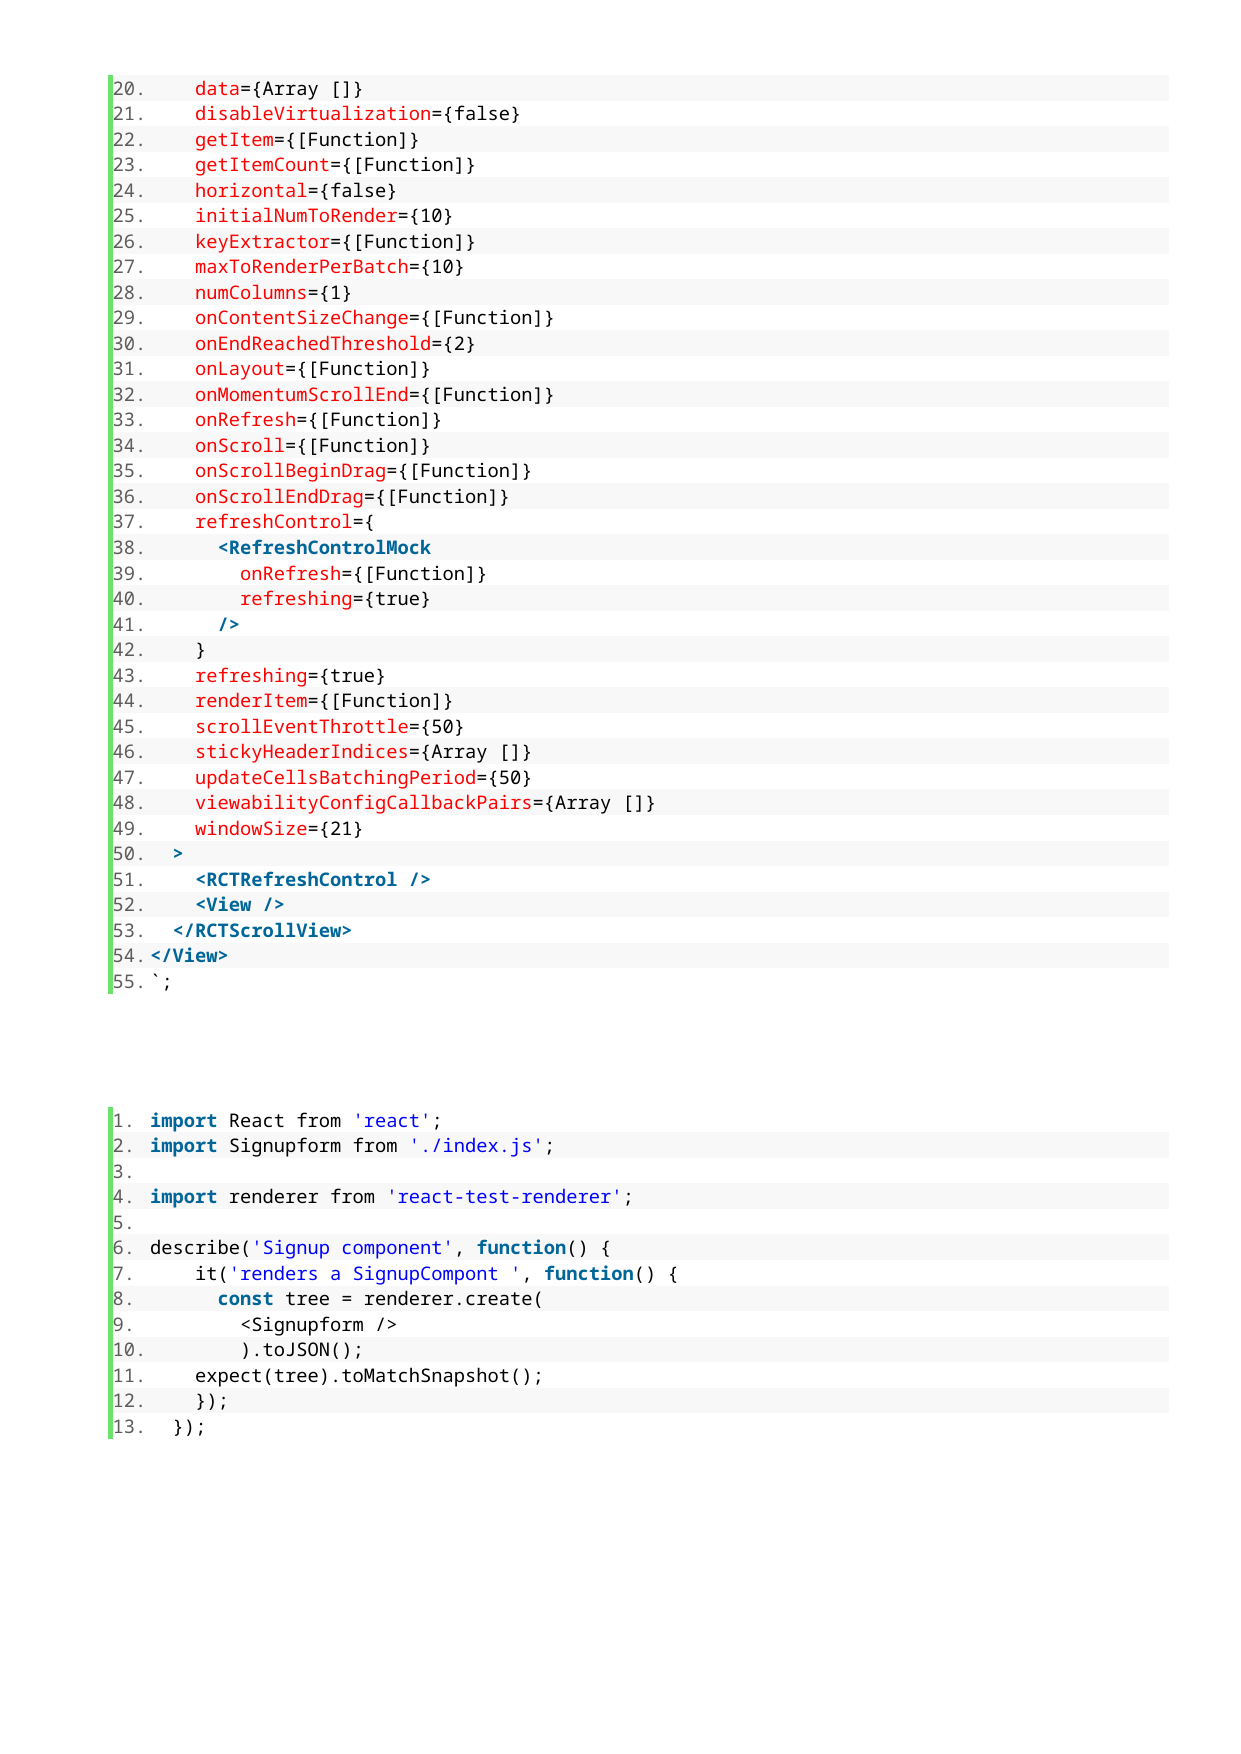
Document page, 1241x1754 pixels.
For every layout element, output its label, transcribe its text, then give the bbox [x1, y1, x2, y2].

list const tree = renderer.create( [113, 1286, 1169, 1311]
list onContentSizeChange={[Function]} [113, 305, 1169, 330]
list import React from 'react'; [113, 1107, 1169, 1132]
list import Signupform from './index.js'; [113, 1132, 1169, 1158]
list ).toJSON(); [113, 1337, 1169, 1362]
list data={Array []} [113, 75, 1169, 101]
list onMomentumScrollEnd={[Function]} [113, 381, 1169, 407]
list <View /> [113, 892, 1169, 917]
list onScroll={[Function]} [113, 432, 1169, 458]
list > [113, 841, 1169, 866]
list refreshControl={ [113, 509, 1169, 534]
list onLayout={[Function]} [113, 356, 1169, 381]
list </RCTScrollView> [113, 917, 1169, 943]
list /> [113, 611, 1169, 636]
list <RCTRefreshControl /> [113, 866, 1169, 892]
list refreshing={true} [113, 585, 1169, 611]
list }); [113, 1388, 1169, 1413]
list initialNumToRender={10} [113, 203, 1169, 228]
list renderItem={[Function]} [113, 687, 1169, 713]
list it('renders a SignupCompont ', function() { [113, 1260, 1169, 1286]
list scrollEventThrottle={50} [113, 713, 1169, 738]
list onScrollEndDrag={[Function]} [113, 483, 1169, 509]
list stickyHeaderIndices={Array []} [113, 738, 1169, 764]
list numColumns={1} [113, 279, 1169, 305]
list getItemCount={[Function]} [113, 152, 1169, 177]
list updateCellsBatchingPeriod={50} [113, 764, 1169, 789]
list viewabilityConfigCallbackPairs={Array []} [113, 789, 1169, 815]
list disableVirtualization={false} [113, 101, 1169, 126]
list windowSize={21} [113, 815, 1169, 841]
list } [113, 636, 1169, 662]
list onRefresh={[Function]} [113, 560, 1169, 585]
list }); [113, 1413, 1169, 1439]
list onEndReachedThreshold={2} [113, 330, 1169, 356]
list refreshing={true} [113, 662, 1169, 687]
list expect(tree).toMatchSnapshot(); [113, 1362, 1169, 1388]
list <RefreshControlMock [113, 534, 1169, 560]
list maxToRenderPerBatch={10} [113, 254, 1169, 279]
list keyExtractor={[Function]} [113, 228, 1169, 254]
list import renderer from 'react-test-renderer'; [113, 1183, 1169, 1209]
list describe('Signup component', function() { [113, 1234, 1169, 1260]
list onRefresh={[Function]} [113, 407, 1169, 432]
list onScrollBeginDrag={[Function]} [113, 458, 1169, 483]
list `; [113, 968, 1169, 994]
list getItem={[Function]} [113, 126, 1169, 152]
list horizontal={false} [113, 177, 1169, 203]
list <Signupform /> [113, 1311, 1169, 1337]
list </View> [113, 943, 1169, 968]
